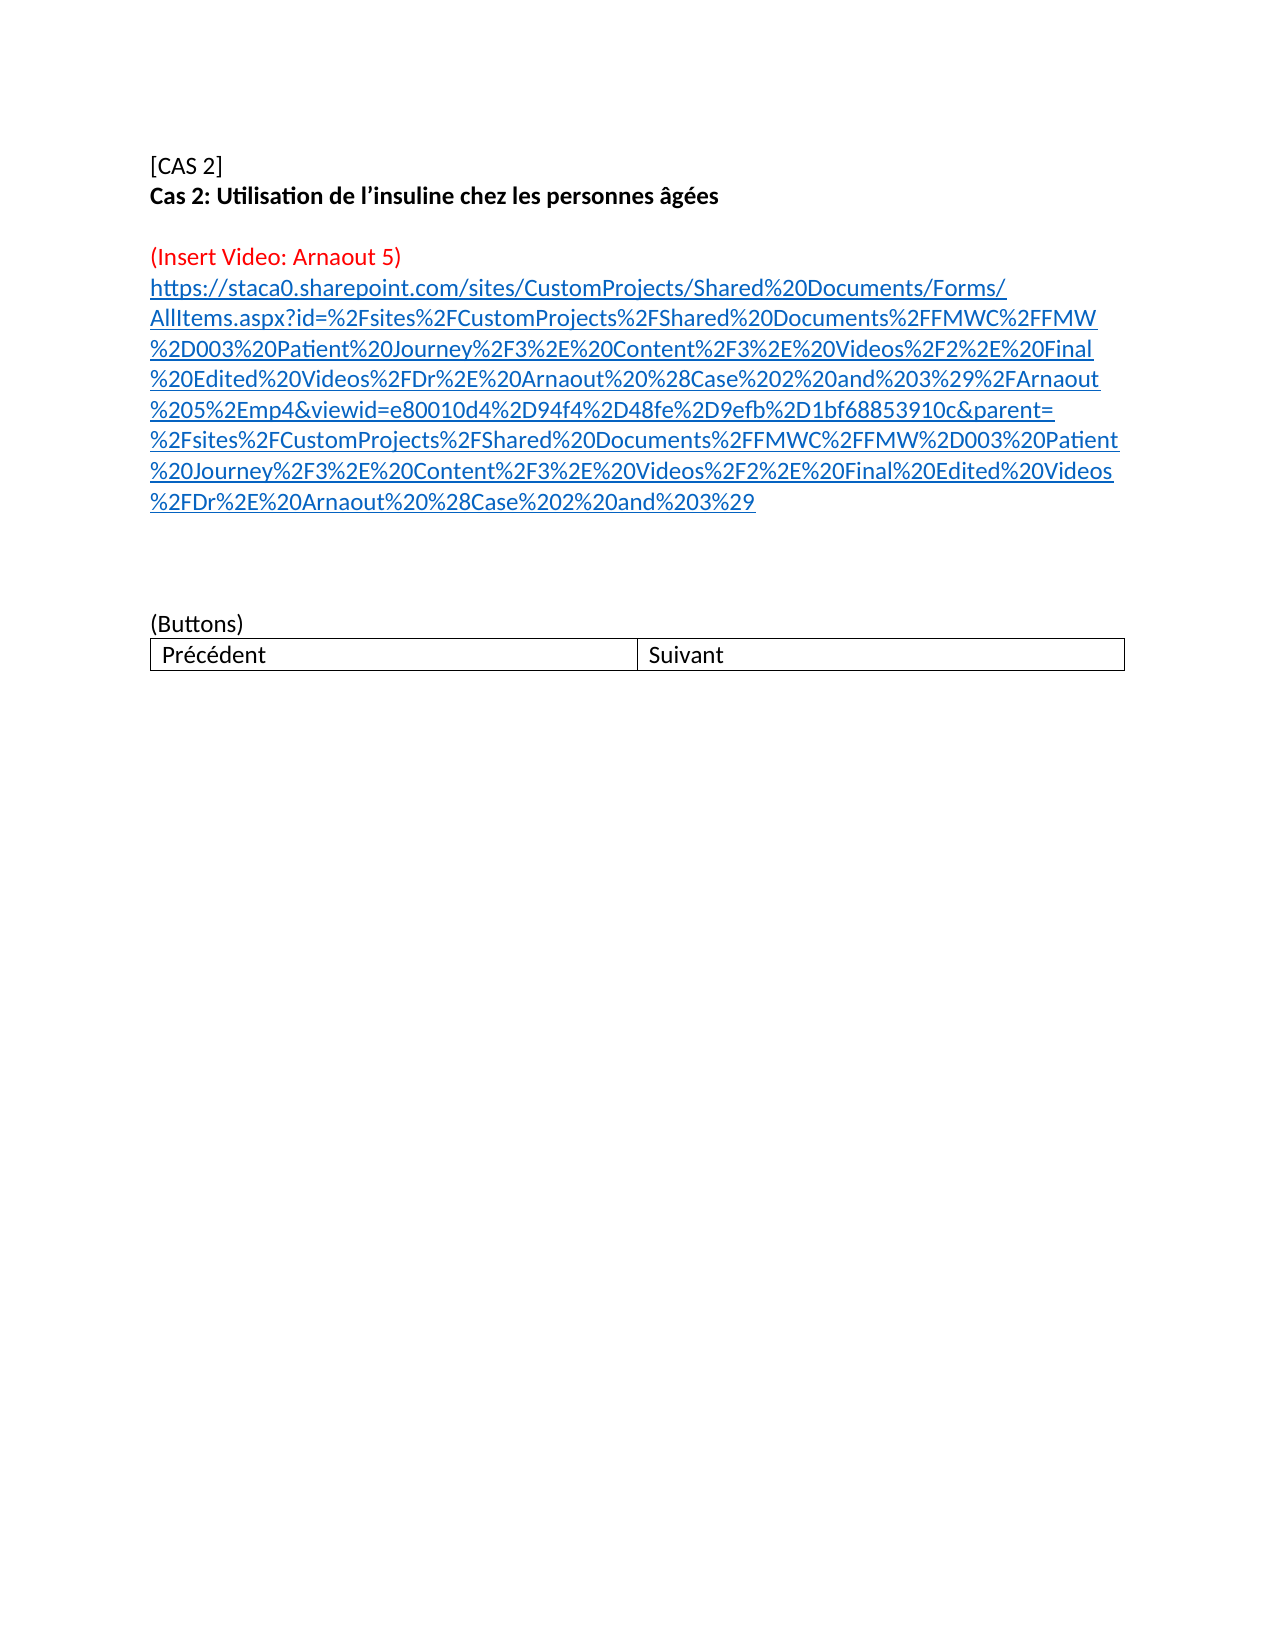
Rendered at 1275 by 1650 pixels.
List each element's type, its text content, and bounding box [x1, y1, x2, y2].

text (Buttons) [150, 608, 1125, 638]
table_header Précédent [151, 639, 637, 670]
text (Insert Video: Arnaout 5) [150, 242, 1125, 272]
text Cas 2: Utilisation de l’insuline chez les personnes âgées [150, 181, 1125, 211]
table_header Suivant [638, 639, 1124, 670]
text https://staca0.sharepoint.com/sites/CustomProjects/Shared%20Documents/Forms/AllItems.aspx?id=%2Fsites%2FCustomProjects%2FShared%20Documents%2FFMWC%2FFMW%2D003%20Patient%20Journey%2F3%2E%20Content%2F3%2E%20Videos%2F2%2E%20Final%20Edited%20Videos%2FDr%2E%20Arnaout%20%28Case%202%20and%203%29%2FArnaout%205%2Emp4&viewid=e80010d4%2D94f4%2D48fe%2D9efb%2D1bf68853910c&parent=%2Fsites%2FCustomProjects%2FShared%20Documents%2FFMWC%2FFMW%2D003%20Patient%20Journey%2F3%2E%20Content%2F3%2E%20Videos%2F2%2E%20Final%20Edited%20Videos%2FDr%2E%20Arnaout%20%28Case%202%20and%203%29 [150, 272, 1125, 516]
text [CAS 2] [150, 150, 1125, 181]
